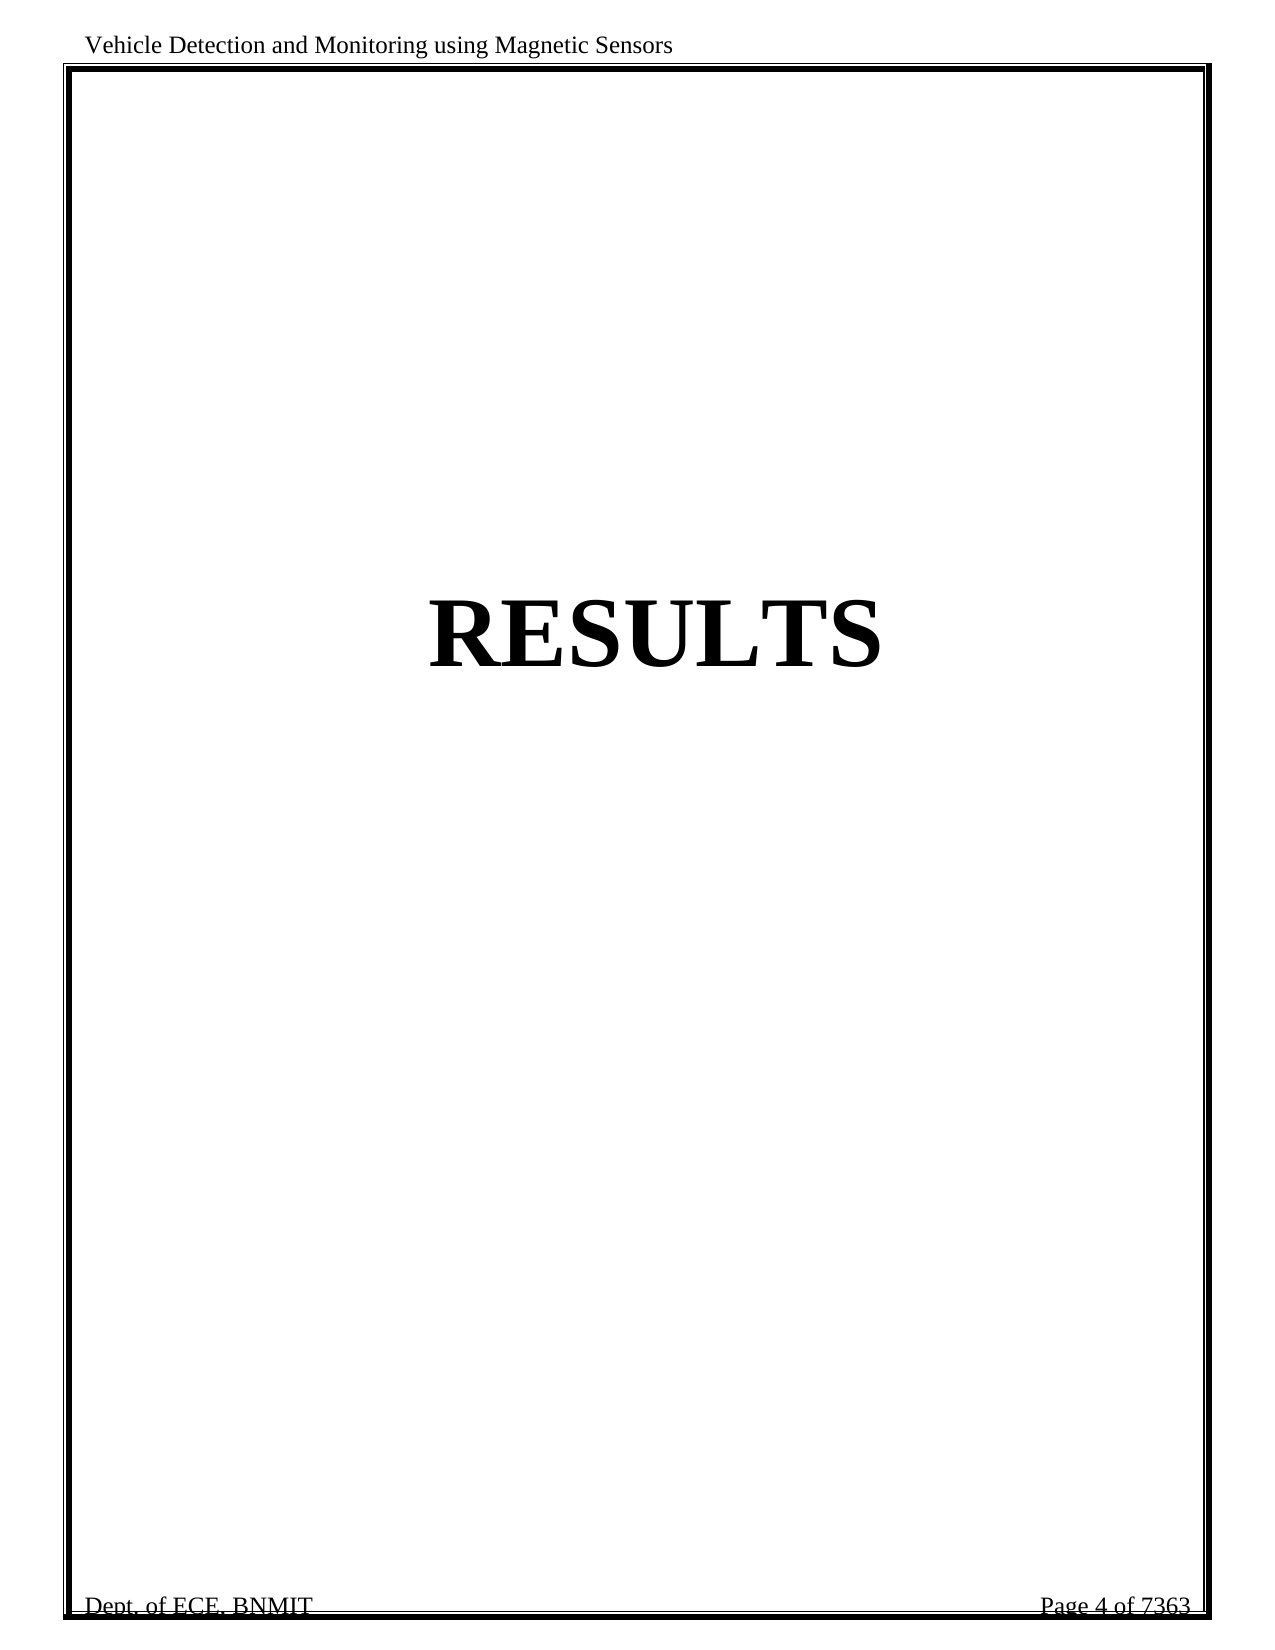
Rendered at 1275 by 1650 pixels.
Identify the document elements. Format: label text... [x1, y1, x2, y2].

list RESULTS [159, 572, 1153, 687]
